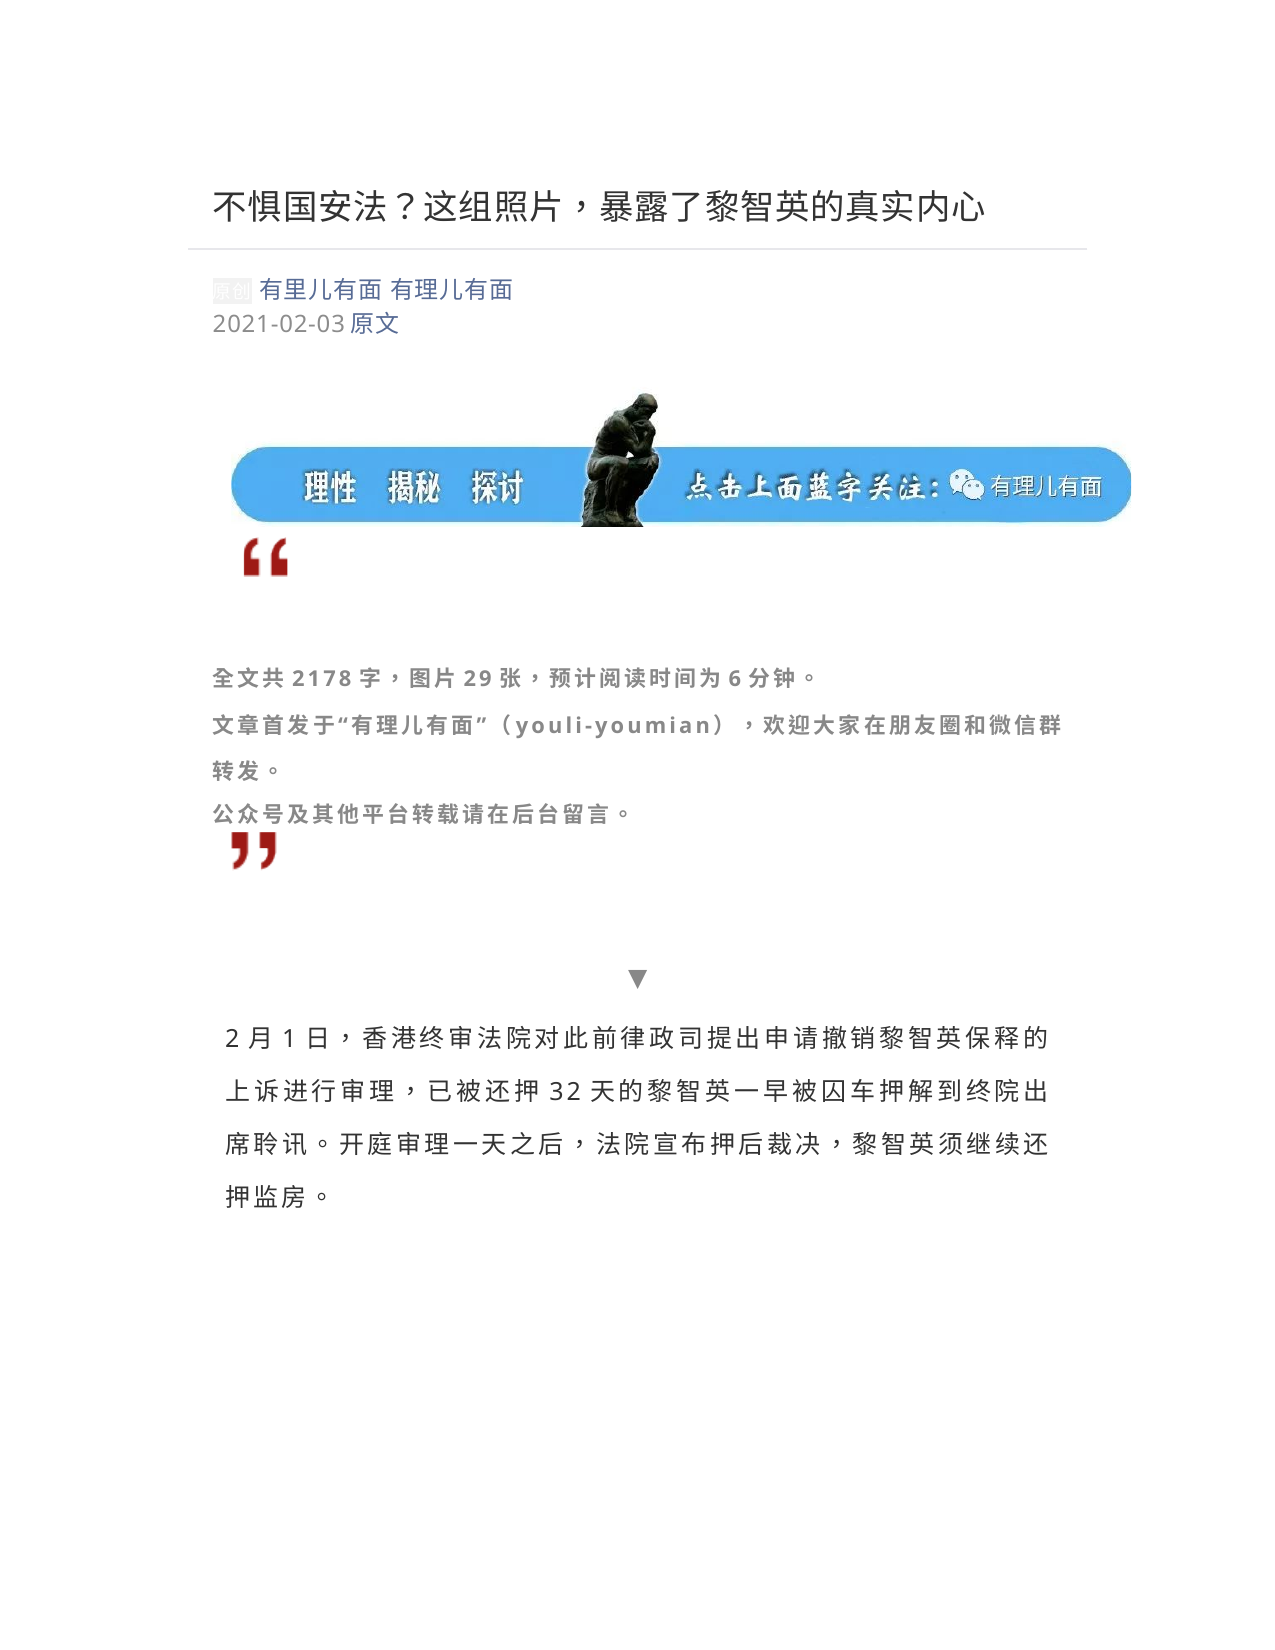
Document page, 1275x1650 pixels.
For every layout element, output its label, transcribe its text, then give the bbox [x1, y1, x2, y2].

text 全文共2178字，图片29张，预计阅读时间为6分钟。 [212, 651, 1062, 693]
text 2021-02-03原文 发表于 [212, 306, 1062, 340]
text 公众号及其他平台转载请在后台留言。 [212, 786, 1062, 828]
picture [243, 537, 288, 577]
text 文章首发于“有理儿有面”（youli-youmian），欢迎大家在朋友圈和微信群转发。 [212, 693, 1062, 786]
picture [231, 374, 1132, 527]
title 不惧国安法？这组照片，暴露了黎智英的真实内心 [187, 150, 1087, 250]
picture [231, 832, 277, 871]
list 原创 有里儿有面 有理儿有面 [212, 272, 1062, 306]
text ▼ [212, 953, 1062, 993]
text 2月1日，香港终审法院对此前律政司提出申请撤销黎智英保释的上诉进行审理，已被还押32天的黎智英一早被囚车押解到终院出席聆讯。开庭审理一天之后，法院宣布押后裁决，黎智英须继续还押监房。 [225, 1001, 1050, 1214]
